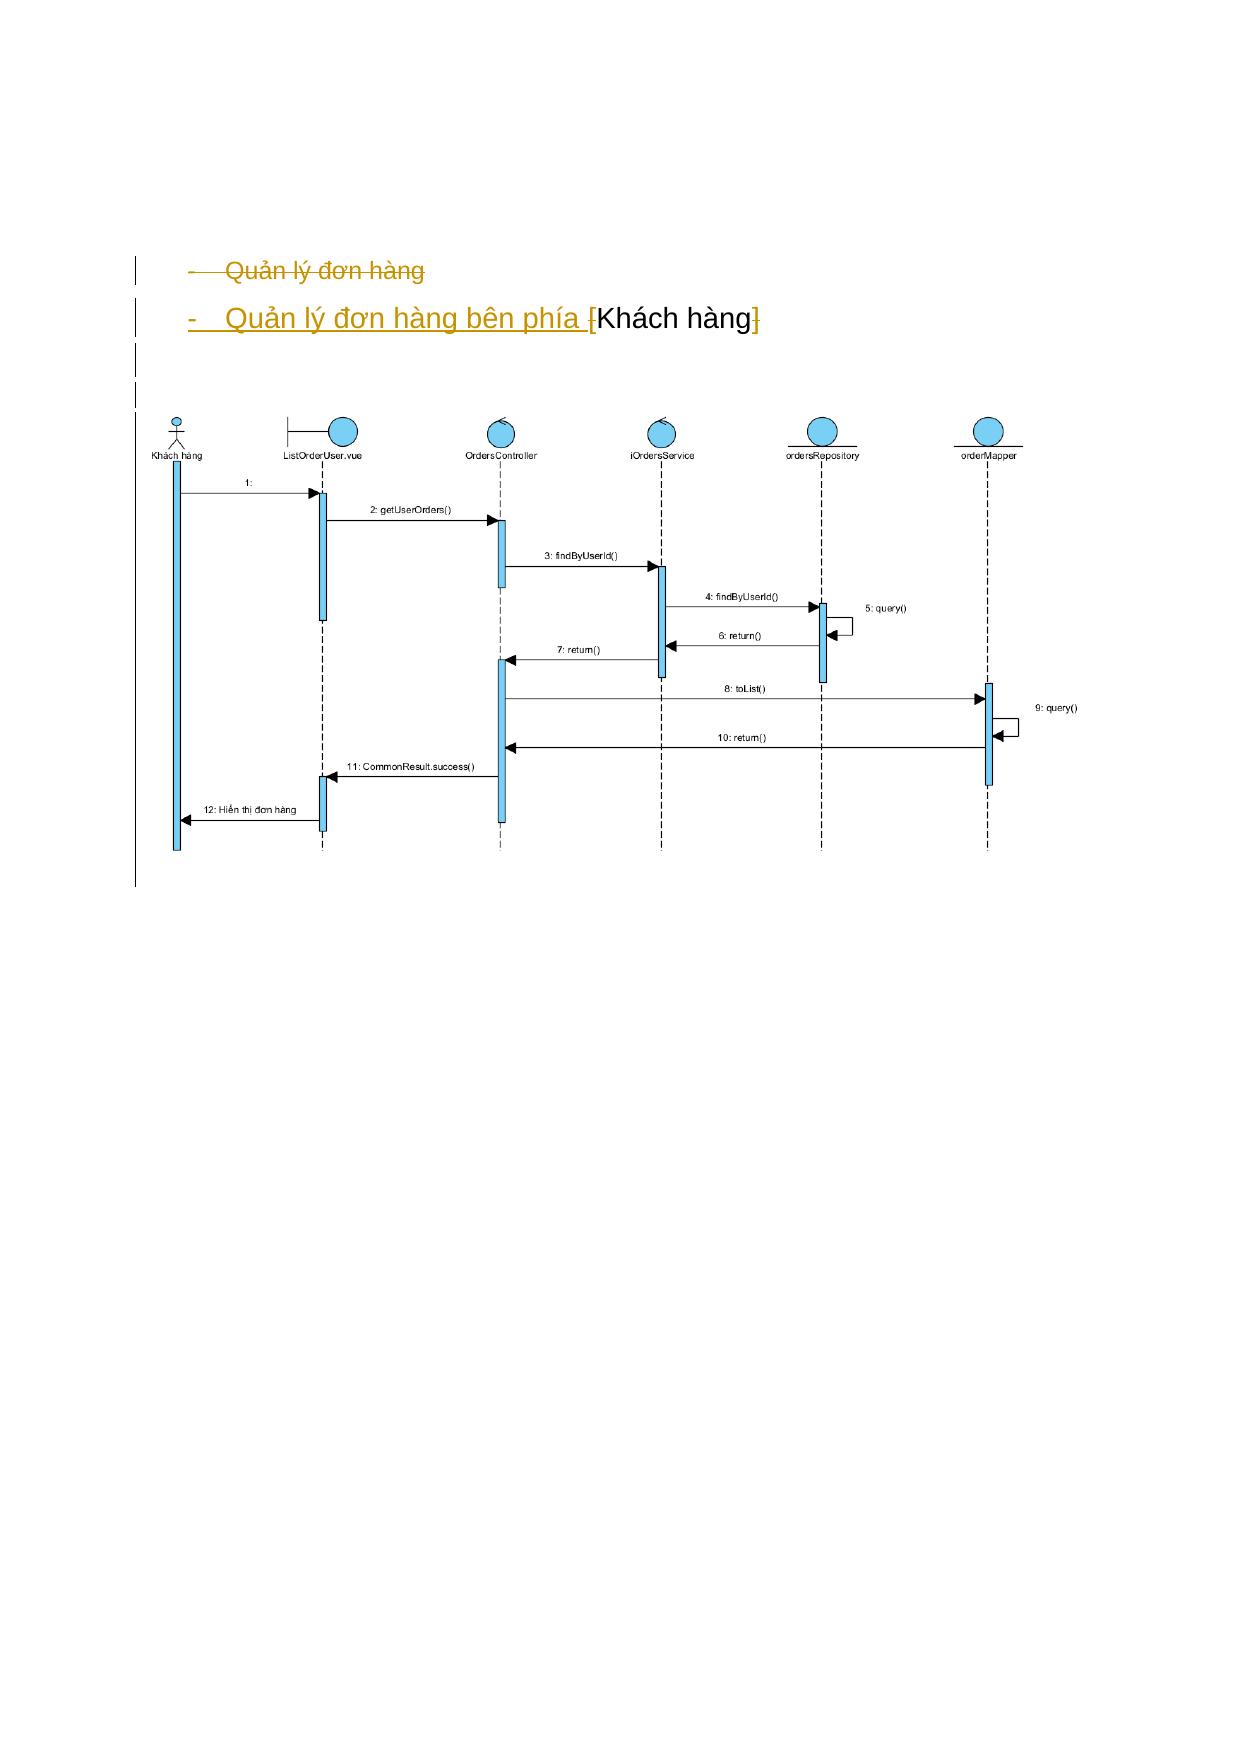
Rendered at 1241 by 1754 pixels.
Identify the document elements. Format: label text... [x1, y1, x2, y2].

picture [150, 412, 1089, 887]
list Khách hàng [187, 298, 1090, 337]
